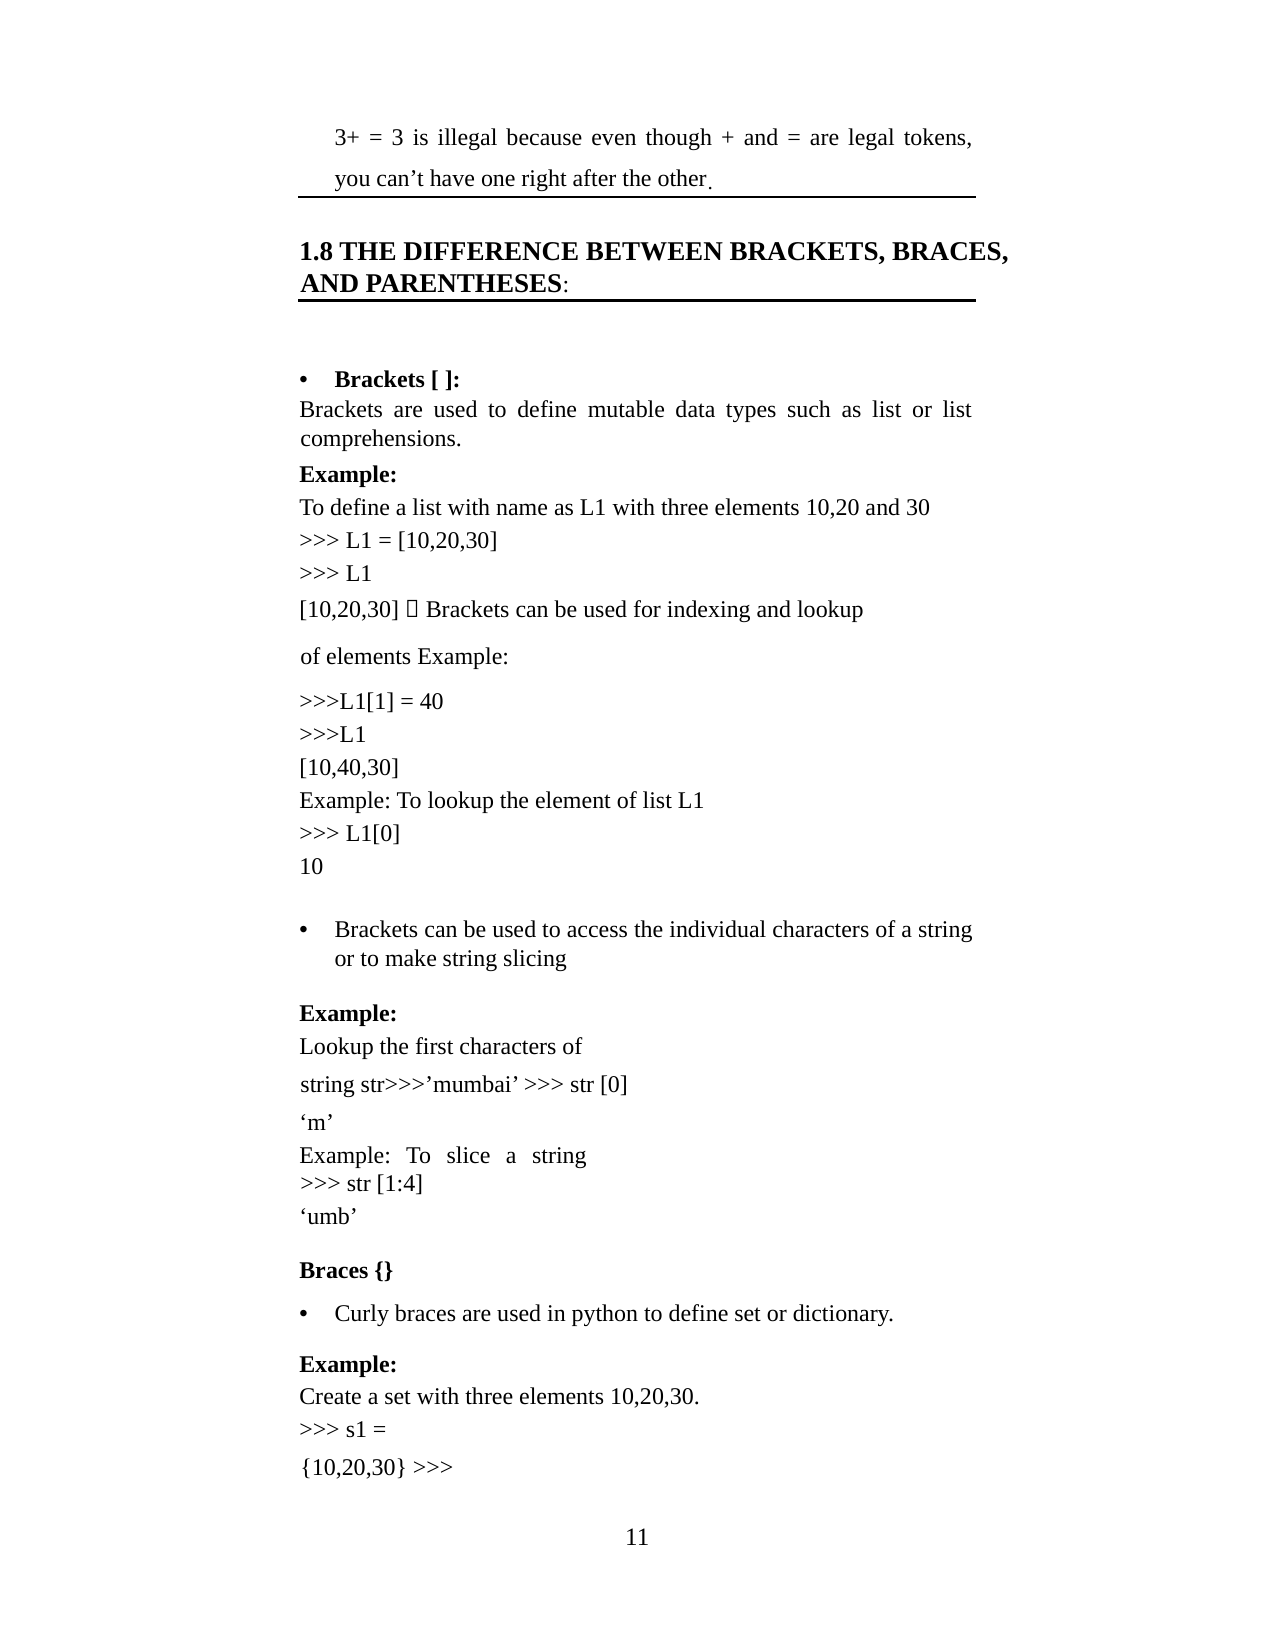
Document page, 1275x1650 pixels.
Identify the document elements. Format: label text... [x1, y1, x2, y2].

text >>> L1[0] [299, 819, 974, 846]
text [299, 1415, 497, 1481]
text [10,40,30] [299, 753, 974, 780]
text 10 [299, 852, 974, 879]
text Example: To lookup the element of list L1 [299, 786, 974, 813]
text Example: [299, 999, 1013, 1027]
text Example: [299, 1349, 1013, 1377]
text Braces {} [299, 1257, 1013, 1284]
text ‘m’ [299, 1108, 994, 1135]
text Example: To slice a string >>> str [1:4] [299, 1141, 587, 1197]
text Example: [299, 460, 1013, 488]
text >>> L1 = [10,20,30] [299, 526, 974, 553]
list Brackets [ ]: [299, 364, 974, 392]
text >>> L1 [299, 559, 974, 587]
text Lookup the first characters of string str>>>’mumbai’ >>> str [0] [299, 1032, 638, 1097]
list Brackets can be used to access the individual characters of a string or to make string slicing [299, 915, 974, 972]
text 1.8 THE DIFFERENCE BETWEEN BRACKETS, BRACES, AND PARENTHESES: [299, 235, 1013, 298]
text To define a list with name as L1 with three elements 10,20 and 30 [299, 493, 974, 521]
text Create a set with three elements 10,20,30. [299, 1382, 974, 1410]
text Brackets are used to define mutable data types such as list or list comprehensions. [299, 395, 974, 451]
text >>>L1[1] = 40 [299, 687, 974, 714]
text >>>L1 [299, 720, 974, 747]
list Curly braces are used in python to define set or dictionary. [299, 1298, 974, 1326]
text ‘umb’ [299, 1202, 994, 1229]
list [299, 123, 974, 194]
text [10,20,30]  Brackets can be used for indexing and lookup of elements Example: [299, 592, 881, 669]
